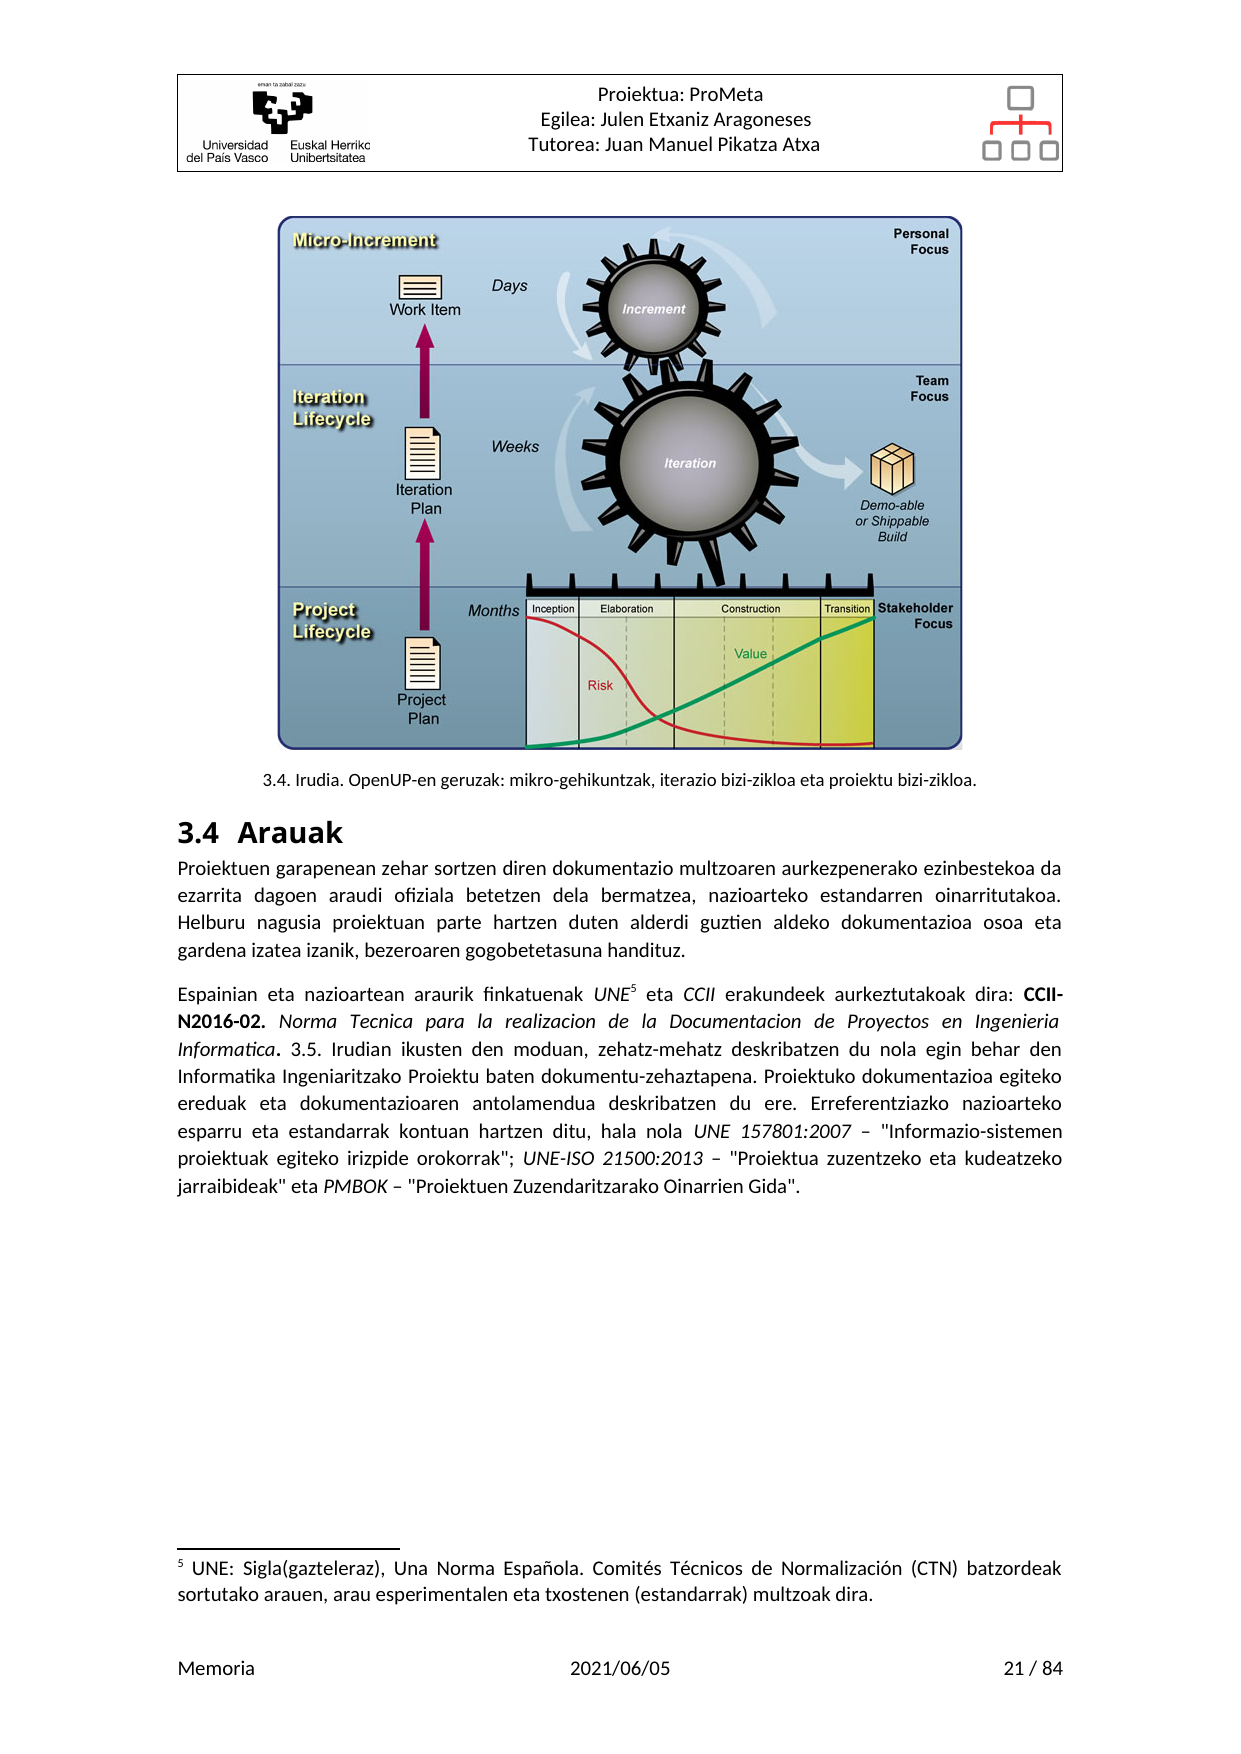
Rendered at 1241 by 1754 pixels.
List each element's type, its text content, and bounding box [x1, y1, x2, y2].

text Proiektuen garapenean zehar sortzen diren dokumentazio multzoaren aurkezpenerako ezinbestekoa da ezarrita dagoen araudi ofiziala betetzen dela bermatzea, nazioarteko estandarren oinarritutakoa. Helburu nagusia proiektuan parte hartzen duten alderdi guztien aldeko dokumentazioa osoa eta gardena izatea izanik, bezeroaren gogobetetasuna handituz. [177, 855, 1063, 962]
subtitle Arauak [177, 812, 1063, 852]
picture [978, 80, 1060, 162]
picture [182, 80, 370, 162]
picture [277, 216, 963, 750]
